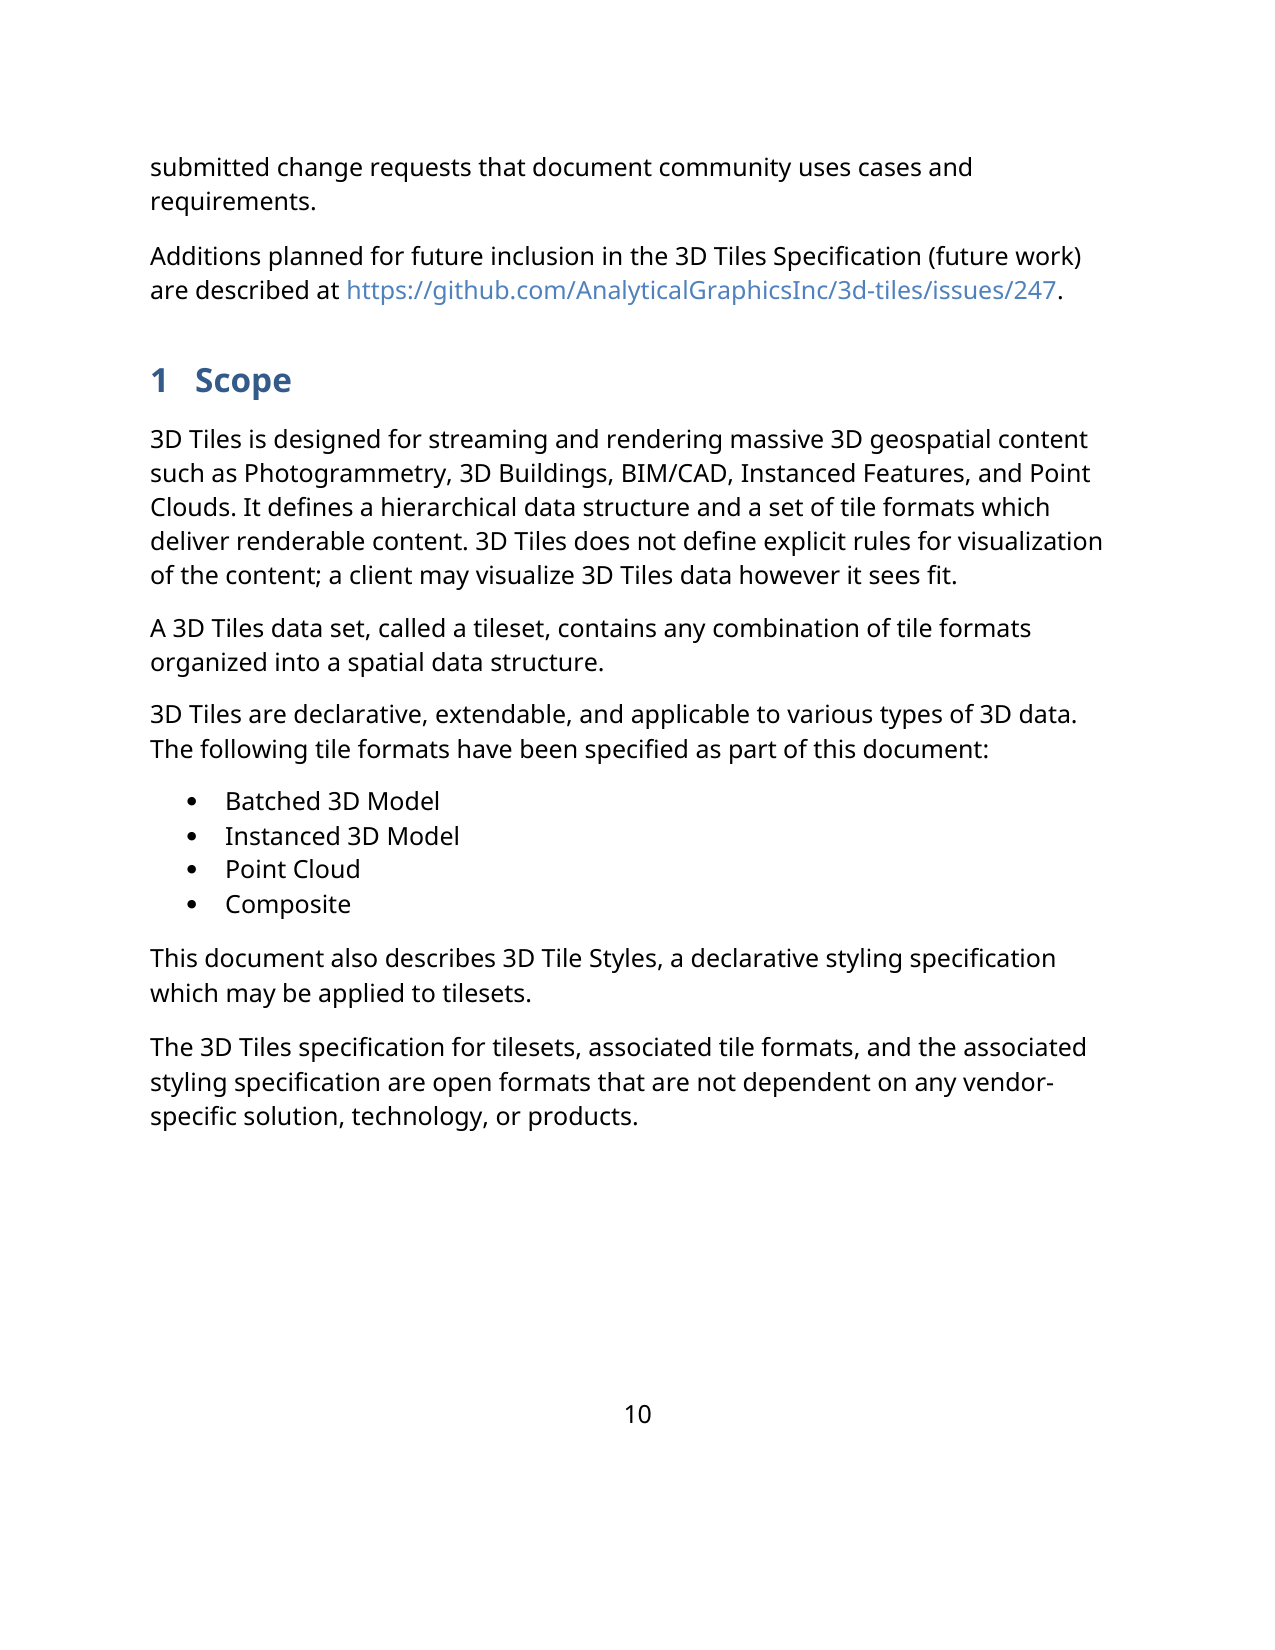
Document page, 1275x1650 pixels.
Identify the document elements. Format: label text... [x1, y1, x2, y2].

list Point Cloud [187, 852, 1125, 886]
list Batched 3D Model [187, 784, 1125, 818]
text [150, 150, 1125, 218]
list Composite [187, 886, 1125, 920]
text Additions planned for future inclusion in the 3D Tiles Specification (future work) are described at https://github.com/AnalyticalGraphicsInc/3d-tiles/issues/247. [150, 239, 1125, 307]
list Instanced 3D Model [187, 818, 1125, 852]
text This document also describes 3D Tile Styles, a declarative styling specification which may be applied to tilesets. [150, 941, 1125, 1009]
text A 3D Tiles data set, called a tileset, contains any combination of tile formats organized into a spatial data structure. [150, 610, 1125, 678]
text 3D Tiles is designed for streaming and rendering massive 3D geospatial content such as Photogrammetry, 3D Buildings, BIM/CAD, Instanced Features, and Point Clouds. It defines a hierarchical data structure and a set of tile formats which deliver renderable content. 3D Tiles does not define explicit rules for visualization of the content; a client may visualize 3D Tiles data however it sees fit. [150, 421, 1125, 592]
subtitle Scope [150, 357, 1125, 402]
text 3D Tiles are declarative, extendable, and applicable to various types of 3D data. The following tile formats have been specified as part of this document: [150, 697, 1125, 765]
text The 3D Tiles specification for tilesets, associated tile formats, and the associated styling specification are open formats that are not dependent on any vendor-specific solution, technology, or products. [150, 1030, 1125, 1132]
